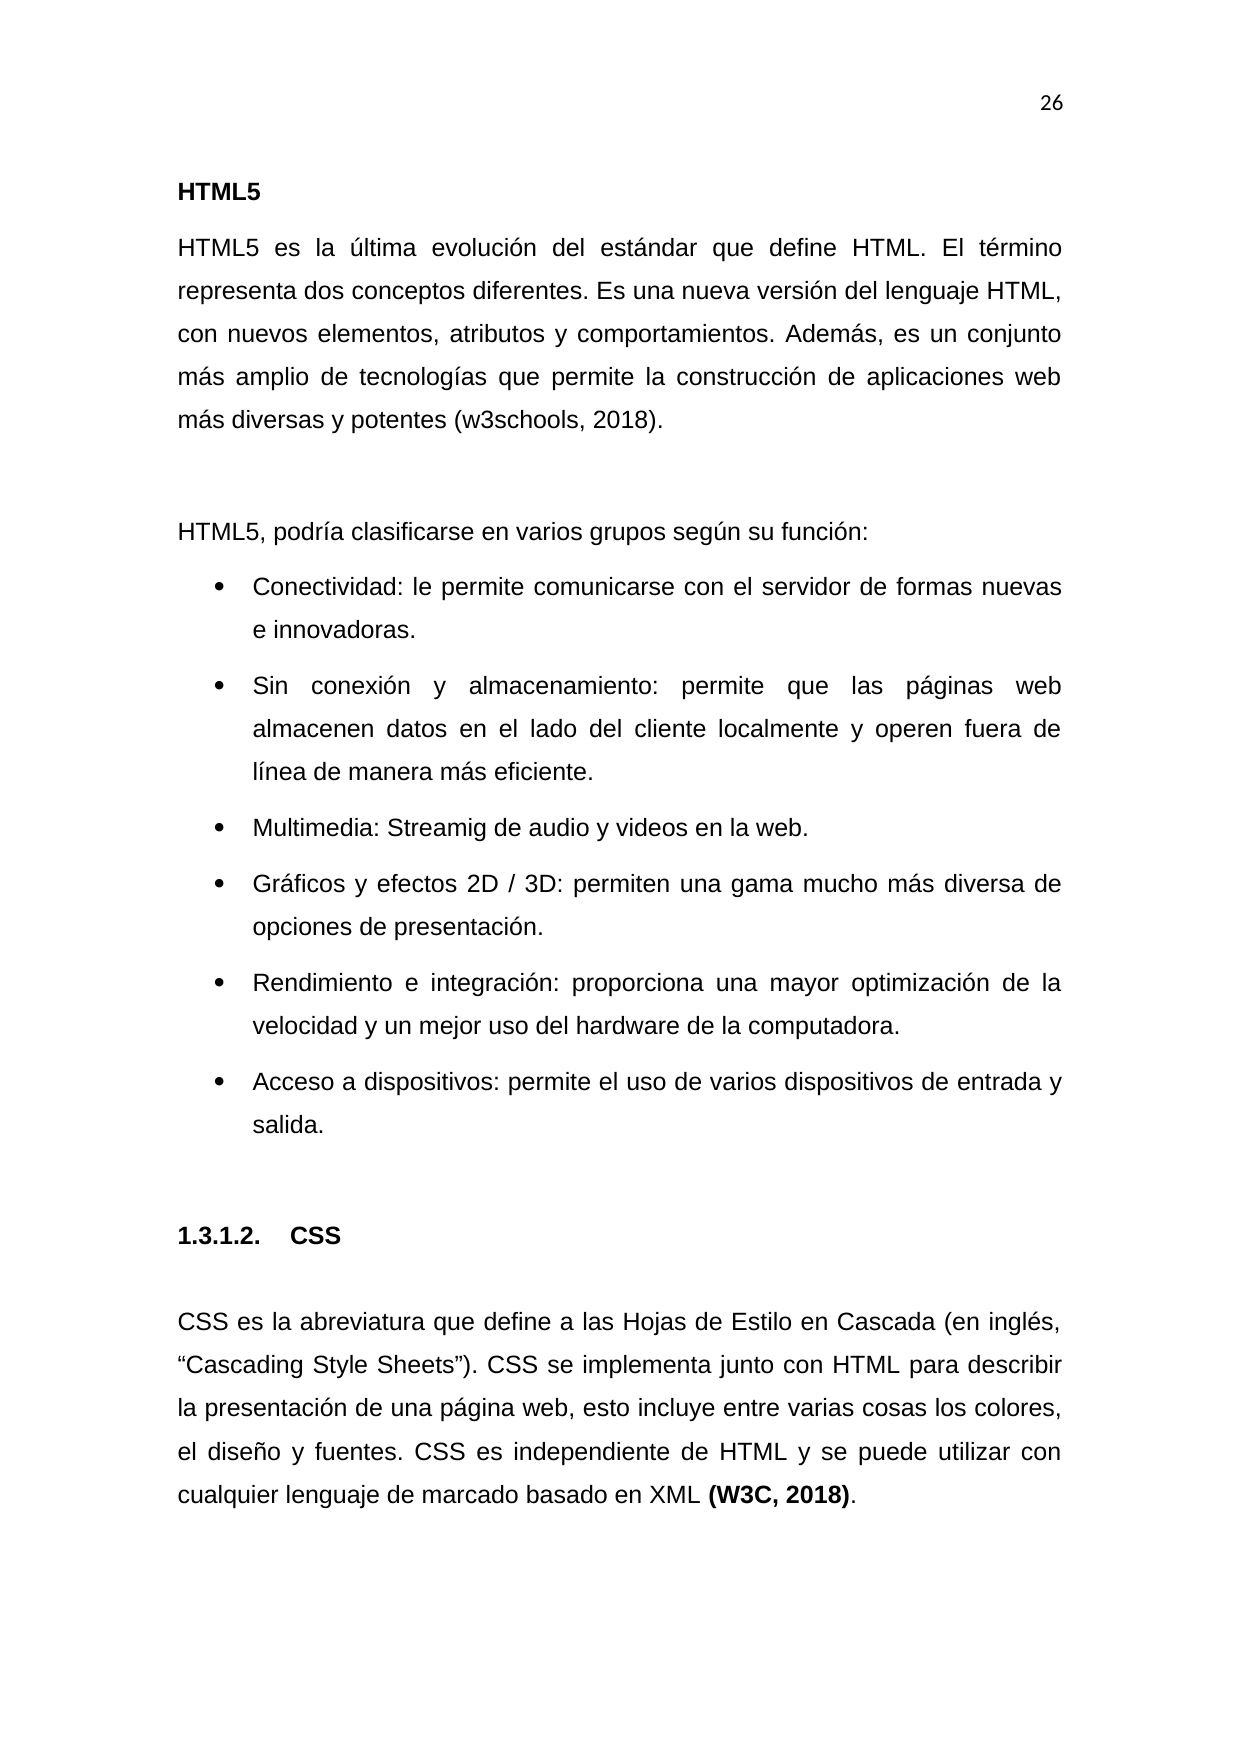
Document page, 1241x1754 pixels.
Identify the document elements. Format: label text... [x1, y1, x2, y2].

list Multimedia: Streamig de audio y videos en la web. [215, 813, 1063, 842]
list Gráficos y efectos 2D / 3D: permiten una gama mucho más diversa de opciones de presentación. [215, 869, 1063, 941]
subtitle CSS [177, 1221, 1063, 1250]
text HTML5 es la última evolución del estándar que define HTML. El término representa dos conceptos diferentes. Es una nueva versión del lenguaje HTML, con nuevos elementos, atributos y comportamientos. Además, es un conjunto más amplio de tecnologías que permite la construcción de aplicaciones web más diversas y potentes. [177, 233, 1063, 434]
list Acceso a dispositivos: permite el uso de varios dispositivos de entrada y salida. [215, 1066, 1063, 1138]
text HTML5, podría clasificarse en varios grupos según su función: [177, 517, 1063, 545]
subtitle CSS es la abreviatura que define a las Hojas de Estilo en Cascada (en inglés, “Cascading Style Sheets”). CSS se implementa junto con HTML para describir la presentación de una página web, esto incluye entre varias cosas los colores, el diseño y fuentes. CSS es independiente de HTML y se puede utilizar con cualquier lenguaje de marcado basado en XML. [177, 1307, 1063, 1508]
text HTML5 [177, 177, 1063, 206]
list Sin conexión y almacenamiento: permite que las páginas web almacenen datos en el lado del cliente localmente y operen fuera de línea de manera más eficiente. [215, 671, 1063, 786]
list Conectividad: le permite comunicarse con el servidor de formas nuevas e innovadoras. [215, 572, 1063, 644]
list Rendimiento e integración: proporciona una mayor optimización de la velocidad y un mejor uso del hardware de la computadora. [215, 968, 1063, 1039]
